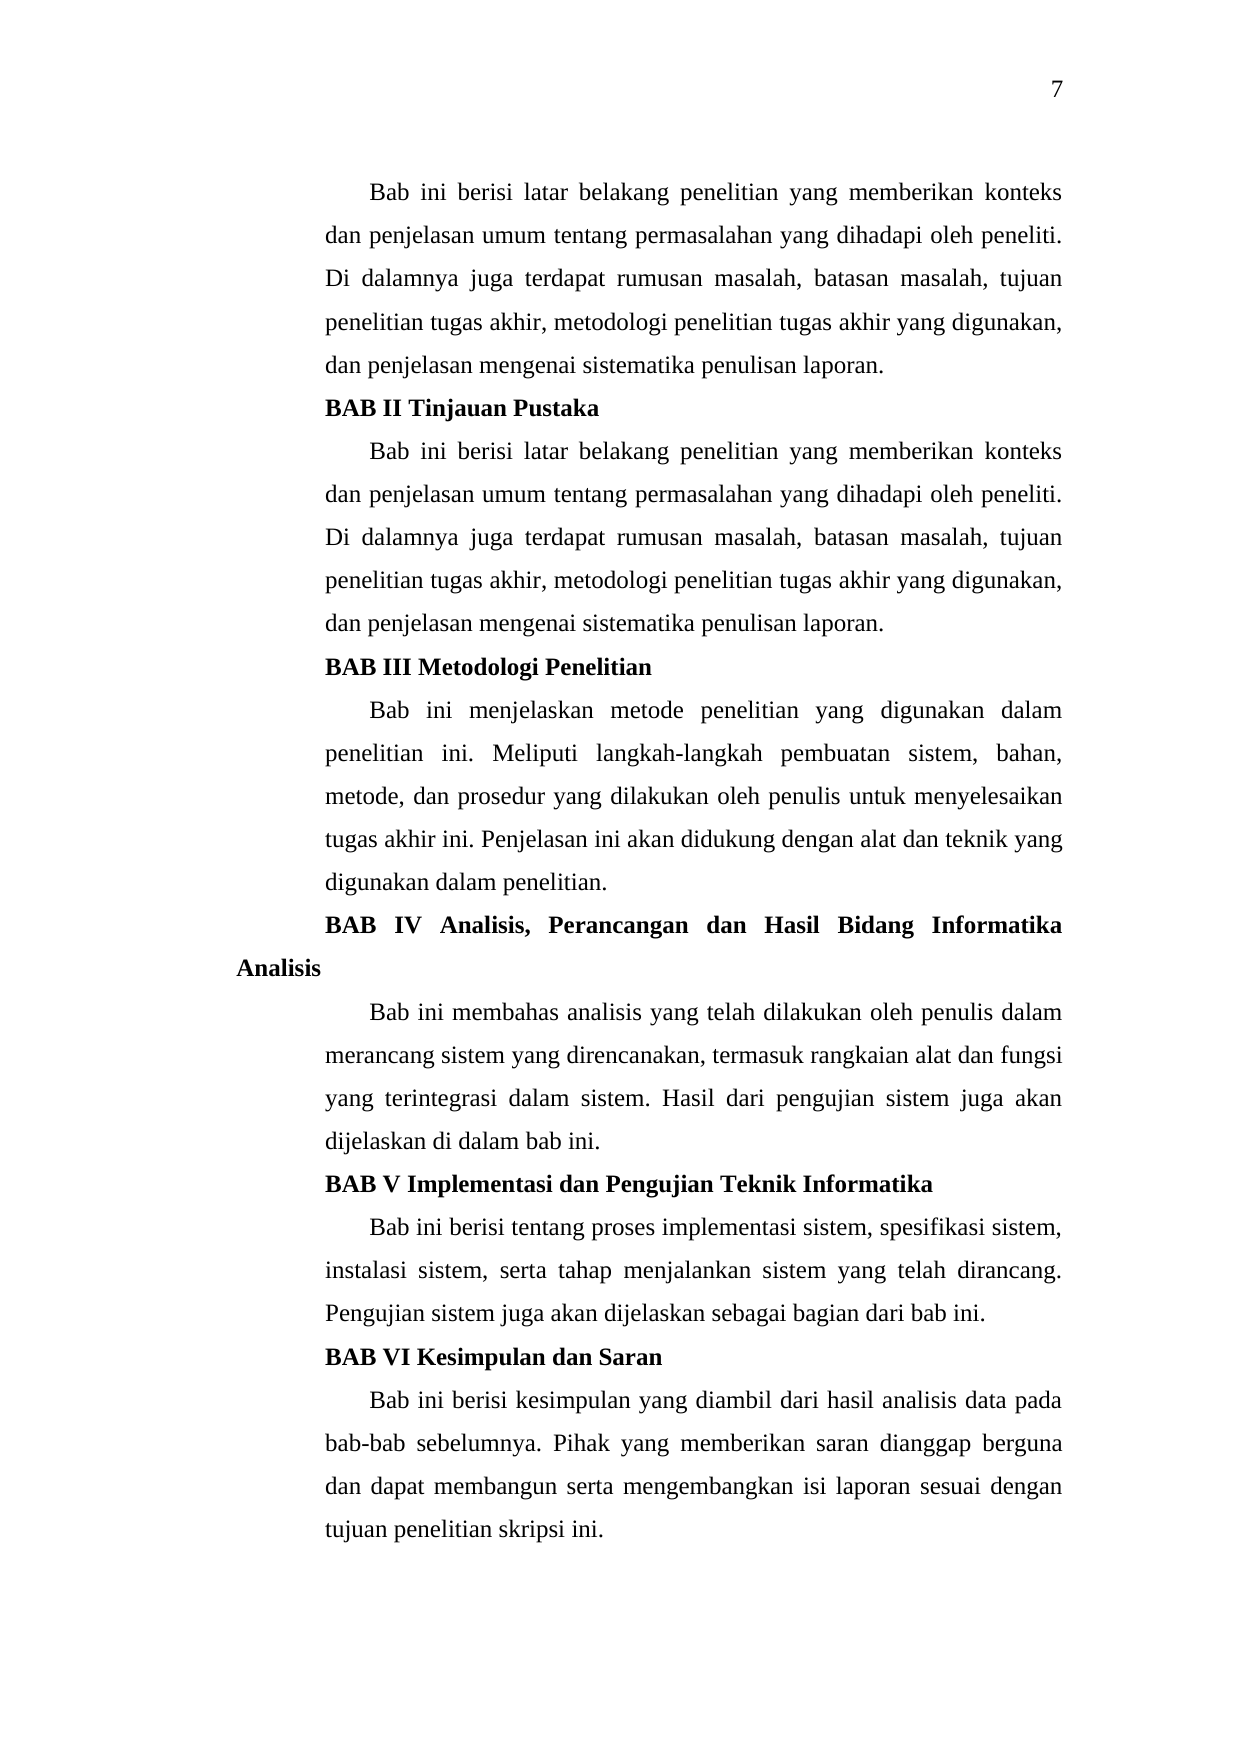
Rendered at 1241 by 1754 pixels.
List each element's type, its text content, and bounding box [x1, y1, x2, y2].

text Bab ini berisi tentang proses implementasi sistem, spesifikasi sistem, instalasi sistem, serta tahap menjalankan sistem yang telah dirancang. Pengujian sistem juga akan dijelaskan sebagai bagian dari bab ini. [325, 1212, 1063, 1327]
text BAB VI Kesimpulan dan Saran [236, 1342, 1063, 1370]
text BAB III Metodologi Penelitian [236, 652, 1063, 680]
text Bab ini berisi kesimpulan yang diambil dari hasil analisis data pada bab-bab sebelumnya. Pihak yang memberikan saran dianggap berguna dan dapat membangun serta mengembangkan isi laporan sesuai dengan tujuan penelitian skripsi ini. [325, 1385, 1063, 1543]
text Bab ini menjelaskan metode penelitian yang digunakan dalam penelitian ini. Meliputi langkah-langkah pembuatan sistem, bahan, metode, dan prosedur yang dilakukan oleh penulis untuk menyelesaikan tugas akhir ini. Penjelasan ini akan didukung dengan alat dan teknik yang digunakan dalam penelitian. [325, 695, 1063, 896]
text BAB IV Analisis, Perancangan dan Hasil Bidang Informatika Analisis [236, 910, 1063, 982]
text BAB II Tinjauan Pustaka [236, 393, 1063, 422]
text Bab ini berisi latar belakang penelitian yang memberikan konteks dan penjelasan umum tentang permasalahan yang dihadapi oleh peneliti. Di dalamnya juga terdapat rumusan masalah, batasan masalah, tujuan penelitian tugas akhir, metodologi penelitian tugas akhir yang digunakan, dan penjelasan mengenai sistematika penulisan laporan. [325, 177, 1063, 378]
text BAB V Implementasi dan Pengujian Teknik Informatika [236, 1169, 1063, 1198]
text Bab ini berisi latar belakang penelitian yang memberikan konteks dan penjelasan umum tentang permasalahan yang dihadapi oleh peneliti. Di dalamnya juga terdapat rumusan masalah, batasan masalah, tujuan penelitian tugas akhir, metodologi penelitian tugas akhir yang digunakan, dan penjelasan mengenai sistematika penulisan laporan. [325, 436, 1063, 637]
text Bab ini membahas analisis yang telah dilakukan oleh penulis dalam merancang sistem yang direncanakan, termasuk rangkaian alat dan fungsi yang terintegrasi dalam sistem. Hasil dari pengujian sistem juga akan dijelaskan di dalam bab ini. [325, 997, 1063, 1155]
